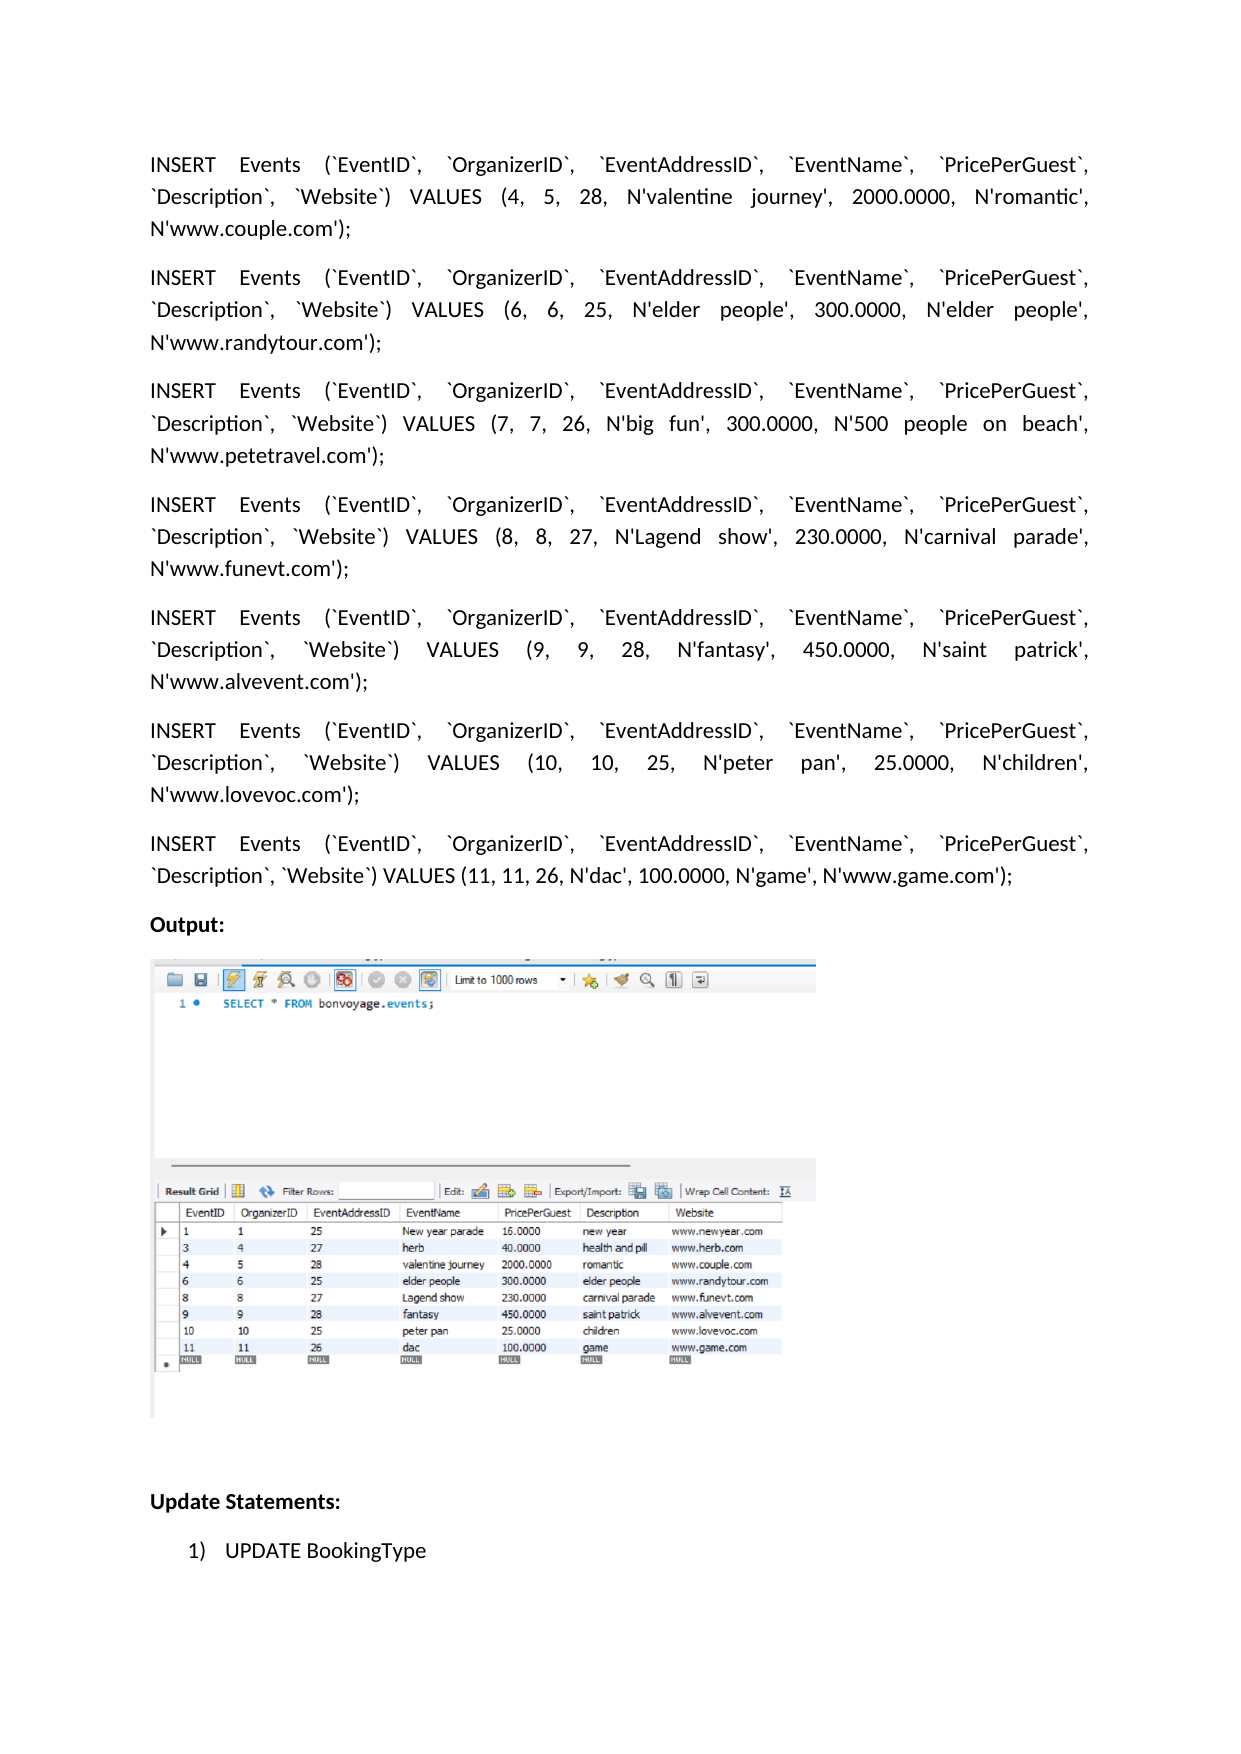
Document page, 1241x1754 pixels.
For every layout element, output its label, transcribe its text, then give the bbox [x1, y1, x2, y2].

text Output: [150, 910, 1090, 938]
text INSERT Events (`EventID`, `OrganizerID`, `EventAddressID`, `EventName`, `PricePerGuest`, `Description`, `Website`) VALUES (9, 9, 28, N'fantasy', 450.0000, N'saint patrick', N'www.alvevent.com'); [150, 603, 1090, 695]
text INSERT Events (`EventID`, `OrganizerID`, `EventAddressID`, `EventName`, `PricePerGuest`, `Description`, `Website`) VALUES (10, 10, 25, N'peter pan', 25.0000, N'children', N'www.lovevoc.com'); [150, 716, 1090, 808]
list UPDATE BookingType [187, 1536, 1090, 1564]
picture [150, 959, 816, 1418]
text INSERT Events (`EventID`, `OrganizerID`, `EventAddressID`, `EventName`, `PricePerGuest`, `Description`, `Website`) VALUES (6, 6, 25, N'elder people', 300.0000, N'elder people', N'www.randytour.com'); [150, 263, 1090, 356]
text INSERT Events (`EventID`, `OrganizerID`, `EventAddressID`, `EventName`, `PricePerGuest`, `Description`, `Website`) VALUES (7, 7, 26, N'big fun', 300.0000, N'500 people on beach', N'www.petetravel.com'); [150, 376, 1090, 469]
text INSERT Events (`EventID`, `OrganizerID`, `EventAddressID`, `EventName`, `PricePerGuest`, `Description`, `Website`) VALUES (4, 5, 28, N'valentine journey', 2000.0000, N'romantic', N'www.couple.com'); [150, 150, 1090, 242]
text INSERT Events (`EventID`, `OrganizerID`, `EventAddressID`, `EventName`, `PricePerGuest`, `Description`, `Website`) VALUES (8, 8, 27, N'Lagend show', 230.0000, N'carnival parade', N'www.funevt.com'); [150, 490, 1090, 582]
text Update Statements: [150, 1487, 1090, 1515]
text INSERT Events (`EventID`, `OrganizerID`, `EventAddressID`, `EventName`, `PricePerGuest`, `Description`, `Website`) VALUES (11, 11, 26, N'dac', 100.0000, N'game', N'www.game.com'); [150, 829, 1090, 889]
